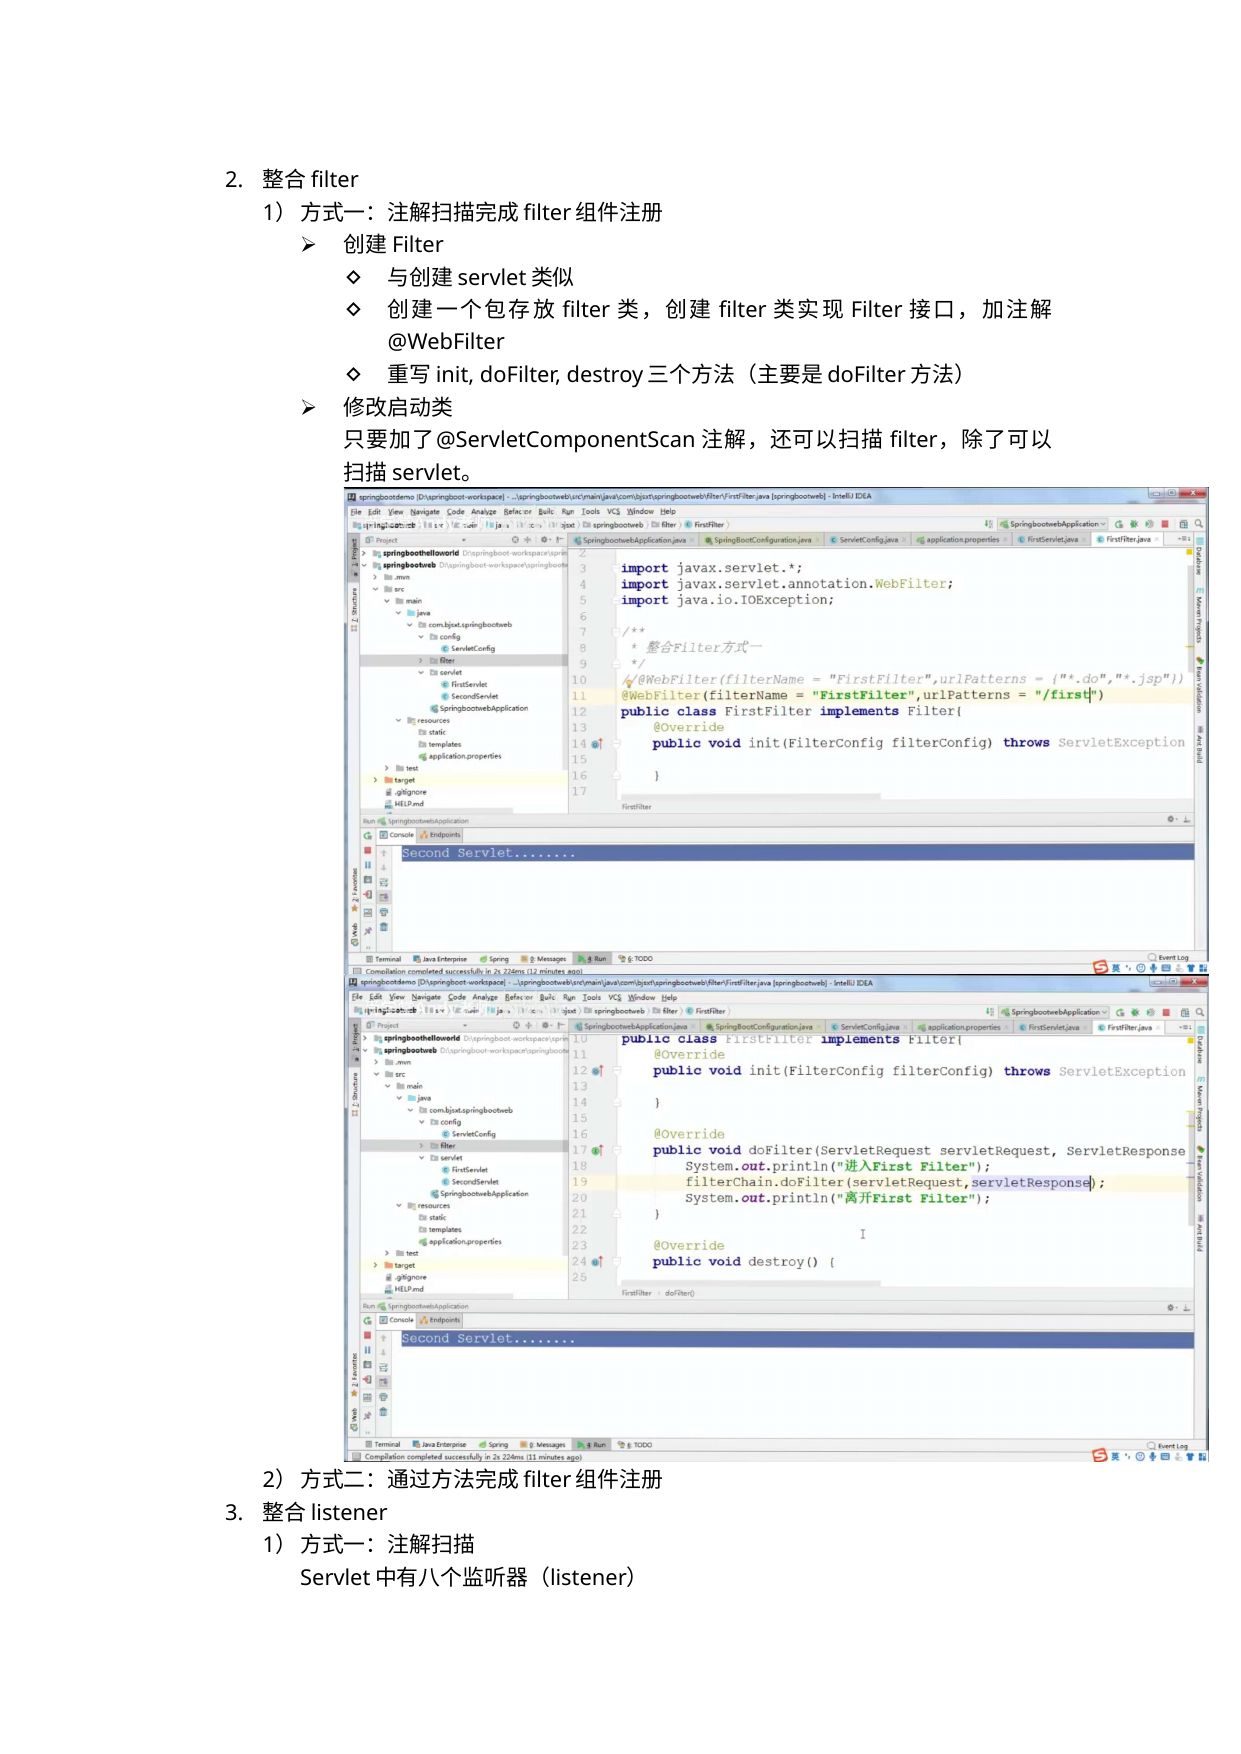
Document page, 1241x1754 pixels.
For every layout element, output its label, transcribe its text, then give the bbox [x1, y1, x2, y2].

list 修改启动类 [300, 389, 1053, 422]
list Servlet中有八个监听器（listener） [300, 1559, 1053, 1592]
list 只要加了@ServletComponentScan注解，还可以扫描filter，除了可以扫描servlet。 [344, 422, 1053, 487]
list 整合filter [225, 162, 1053, 194]
list 重写init, doFilter, destroy三个方法（主要是doFilter方法） [344, 357, 1053, 389]
picture [343, 487, 1209, 1462]
list 方式一：注解扫描完成filter组件注册 [262, 194, 1053, 227]
list 与创建servlet类似 [344, 259, 1053, 292]
list 创建Filter [300, 227, 1053, 259]
list 方式二：通过方法完成filter组件注册 [262, 1462, 1053, 1494]
list 方式一：注解扫描 [262, 1527, 1053, 1559]
list 创建一个包存放filter类，创建filter类实现Filter接口，加注解@WebFilter [344, 292, 1053, 357]
list 整合listener [225, 1494, 1053, 1527]
